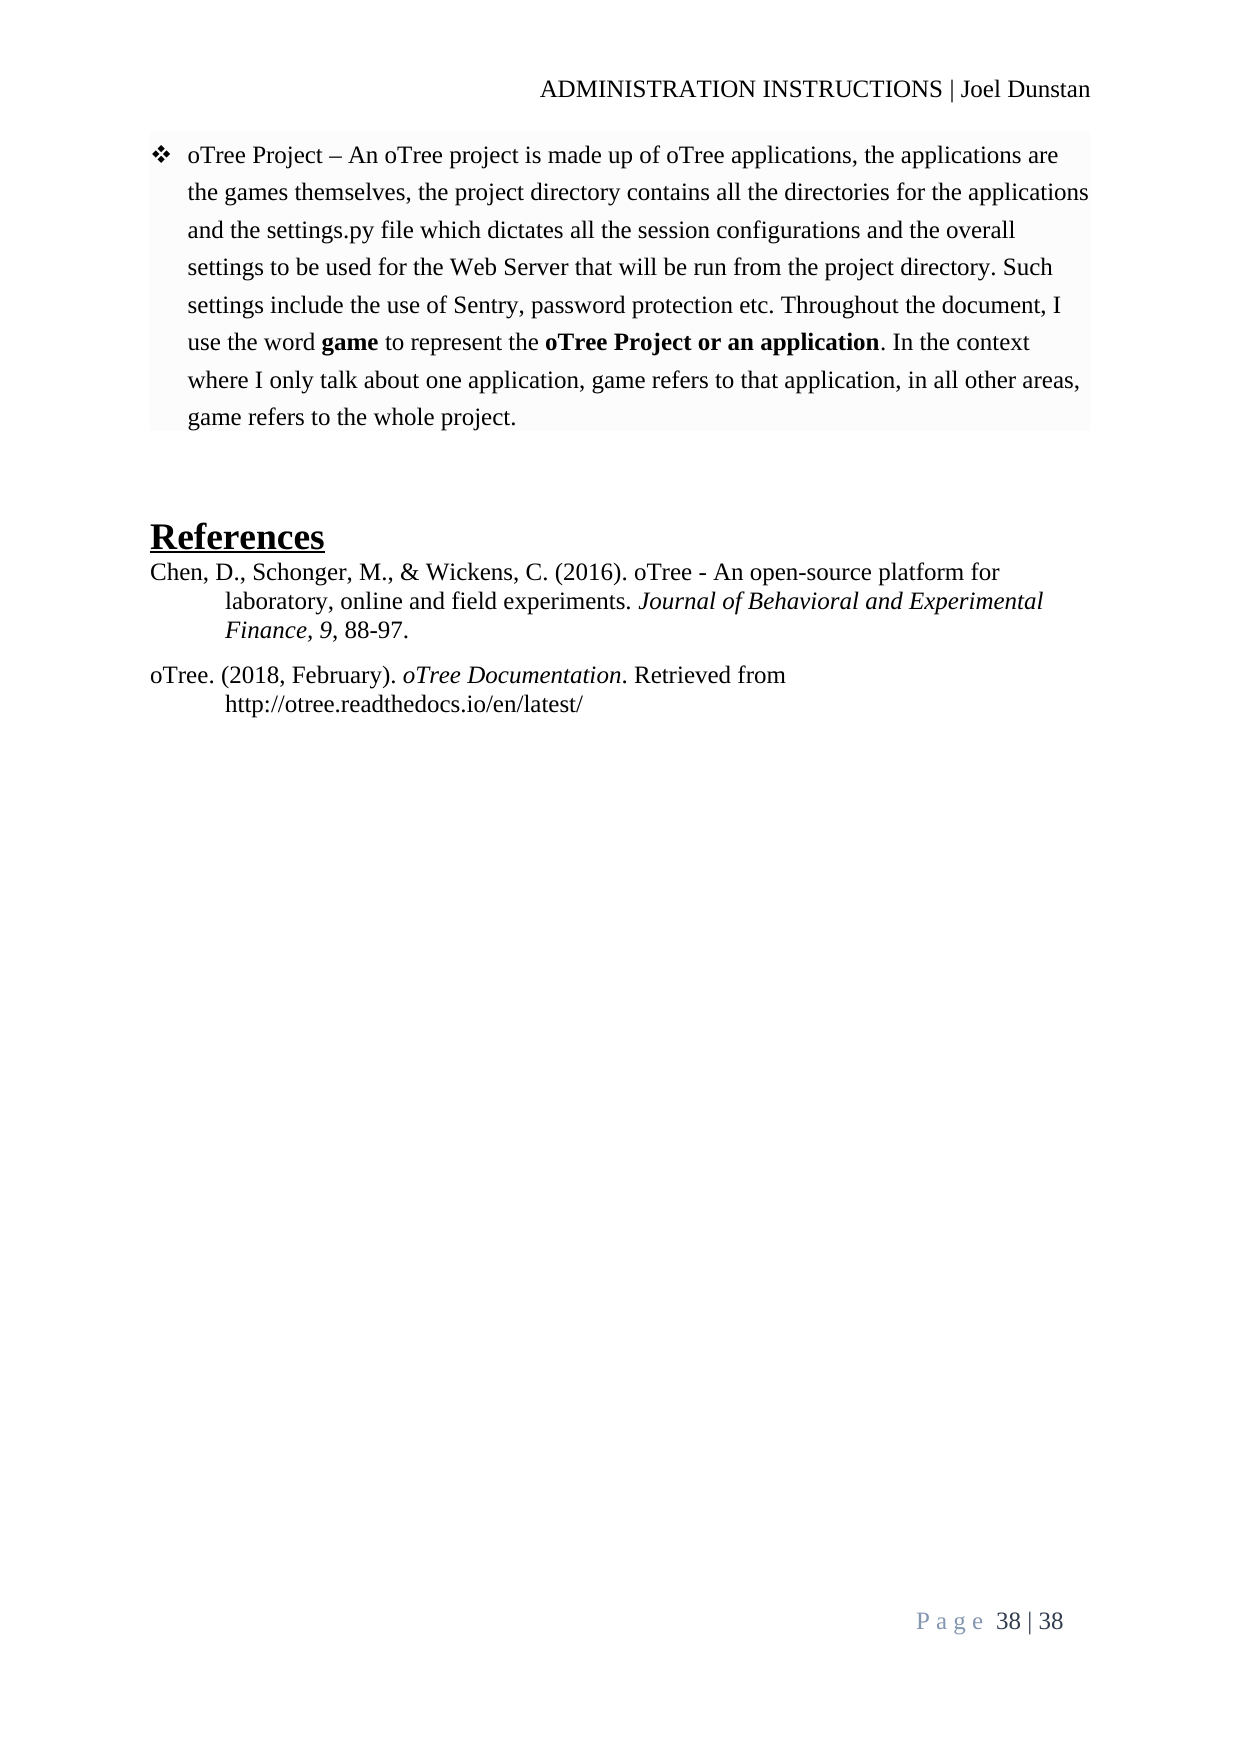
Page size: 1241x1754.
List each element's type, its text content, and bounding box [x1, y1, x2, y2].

list oTree Project – An oTree project is made up of oTree applications, the applications are the games themselves, the project directory contains all the directories for the applications and the settings.py file which dictates all the session configurations and the overall settings to be used for the Web Server that will be run from the project directory. Such settings include the use of Sentry, password protection etc. Throughout the document, I use the word game to represent the oTree Project or an application. In the context where I only talk about one application, game refers to that application, in all other areas, game refers to the whole project. [150, 131, 1090, 431]
